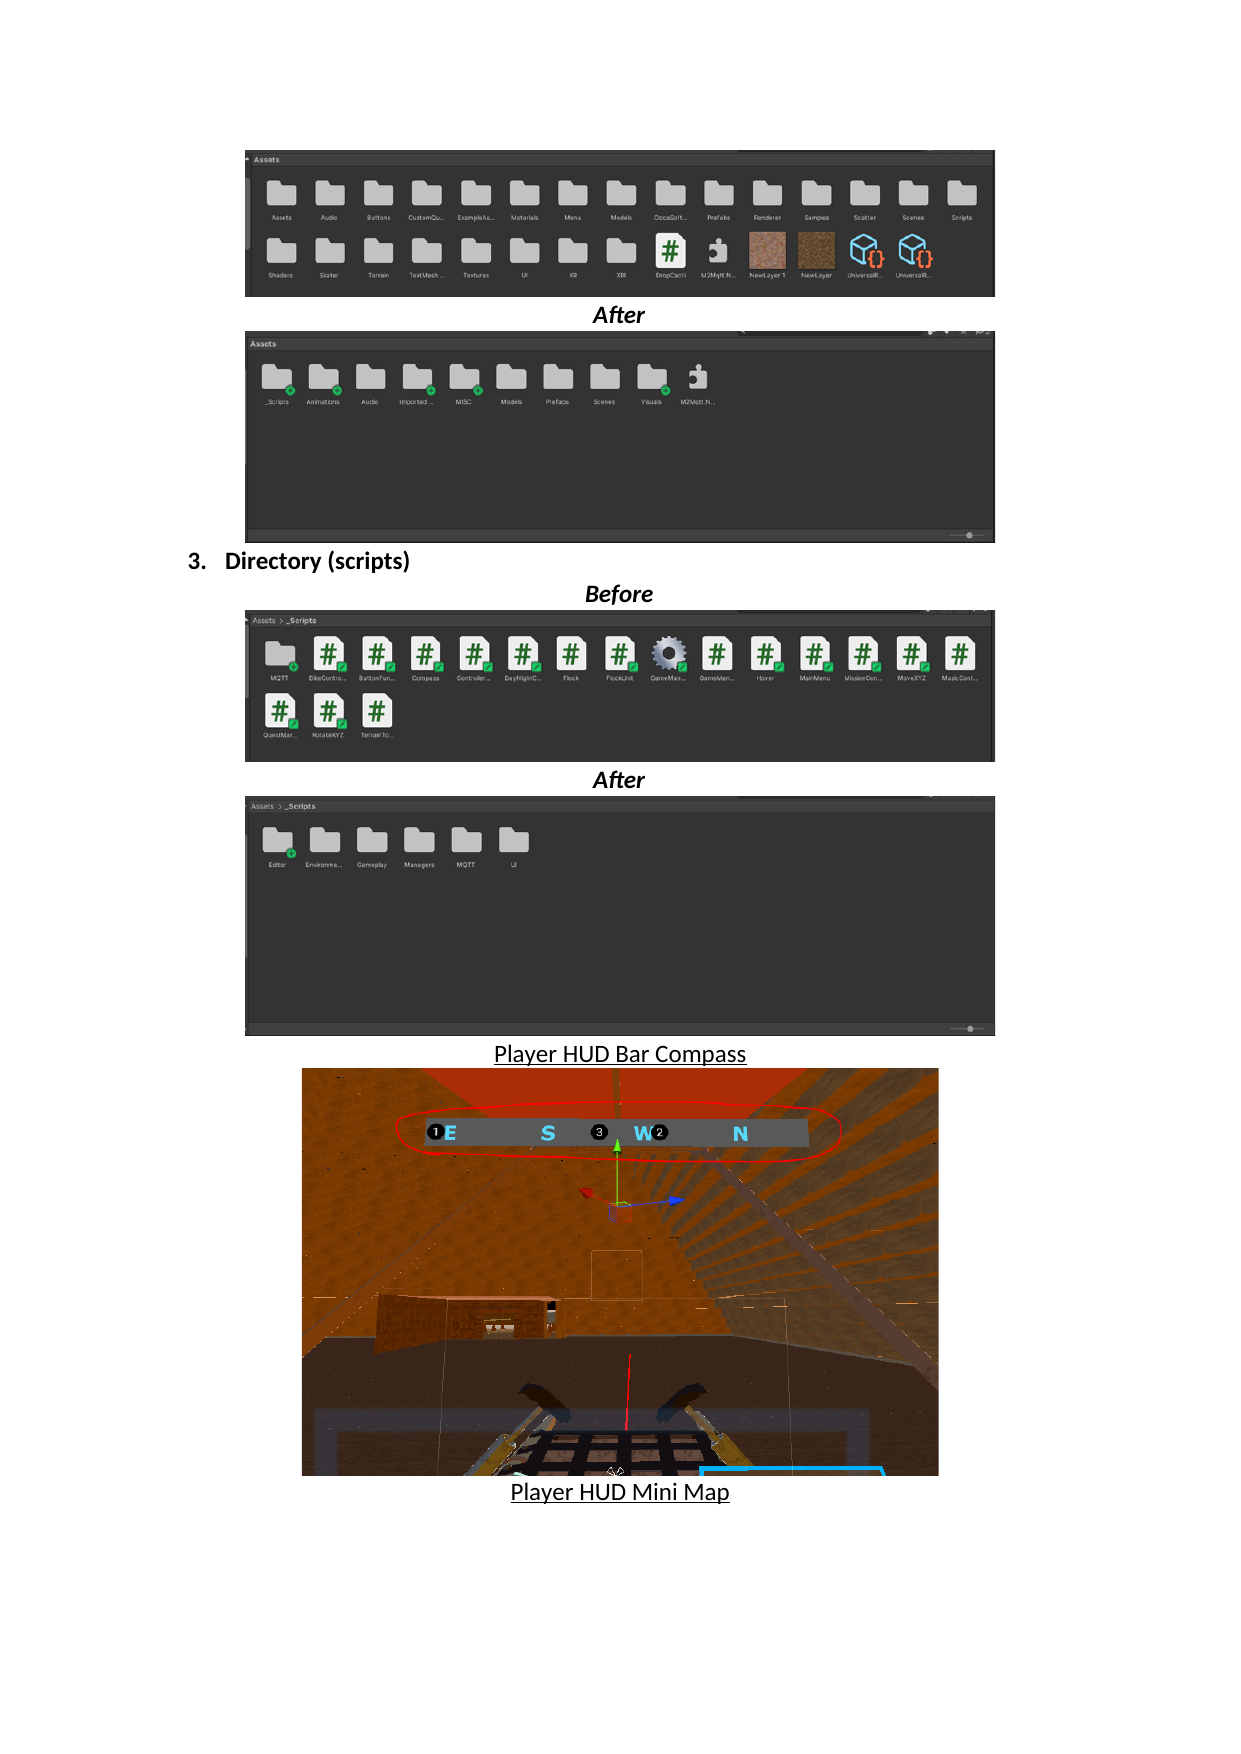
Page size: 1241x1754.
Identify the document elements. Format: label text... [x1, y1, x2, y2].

text After [150, 764, 1090, 794]
text Player HUD Mini Map [150, 1476, 1090, 1506]
list Directory (scripts) [187, 545, 1090, 575]
text After [150, 299, 1090, 329]
text Player HUD Bar Compass [150, 1038, 1090, 1068]
text Before [150, 578, 1090, 608]
